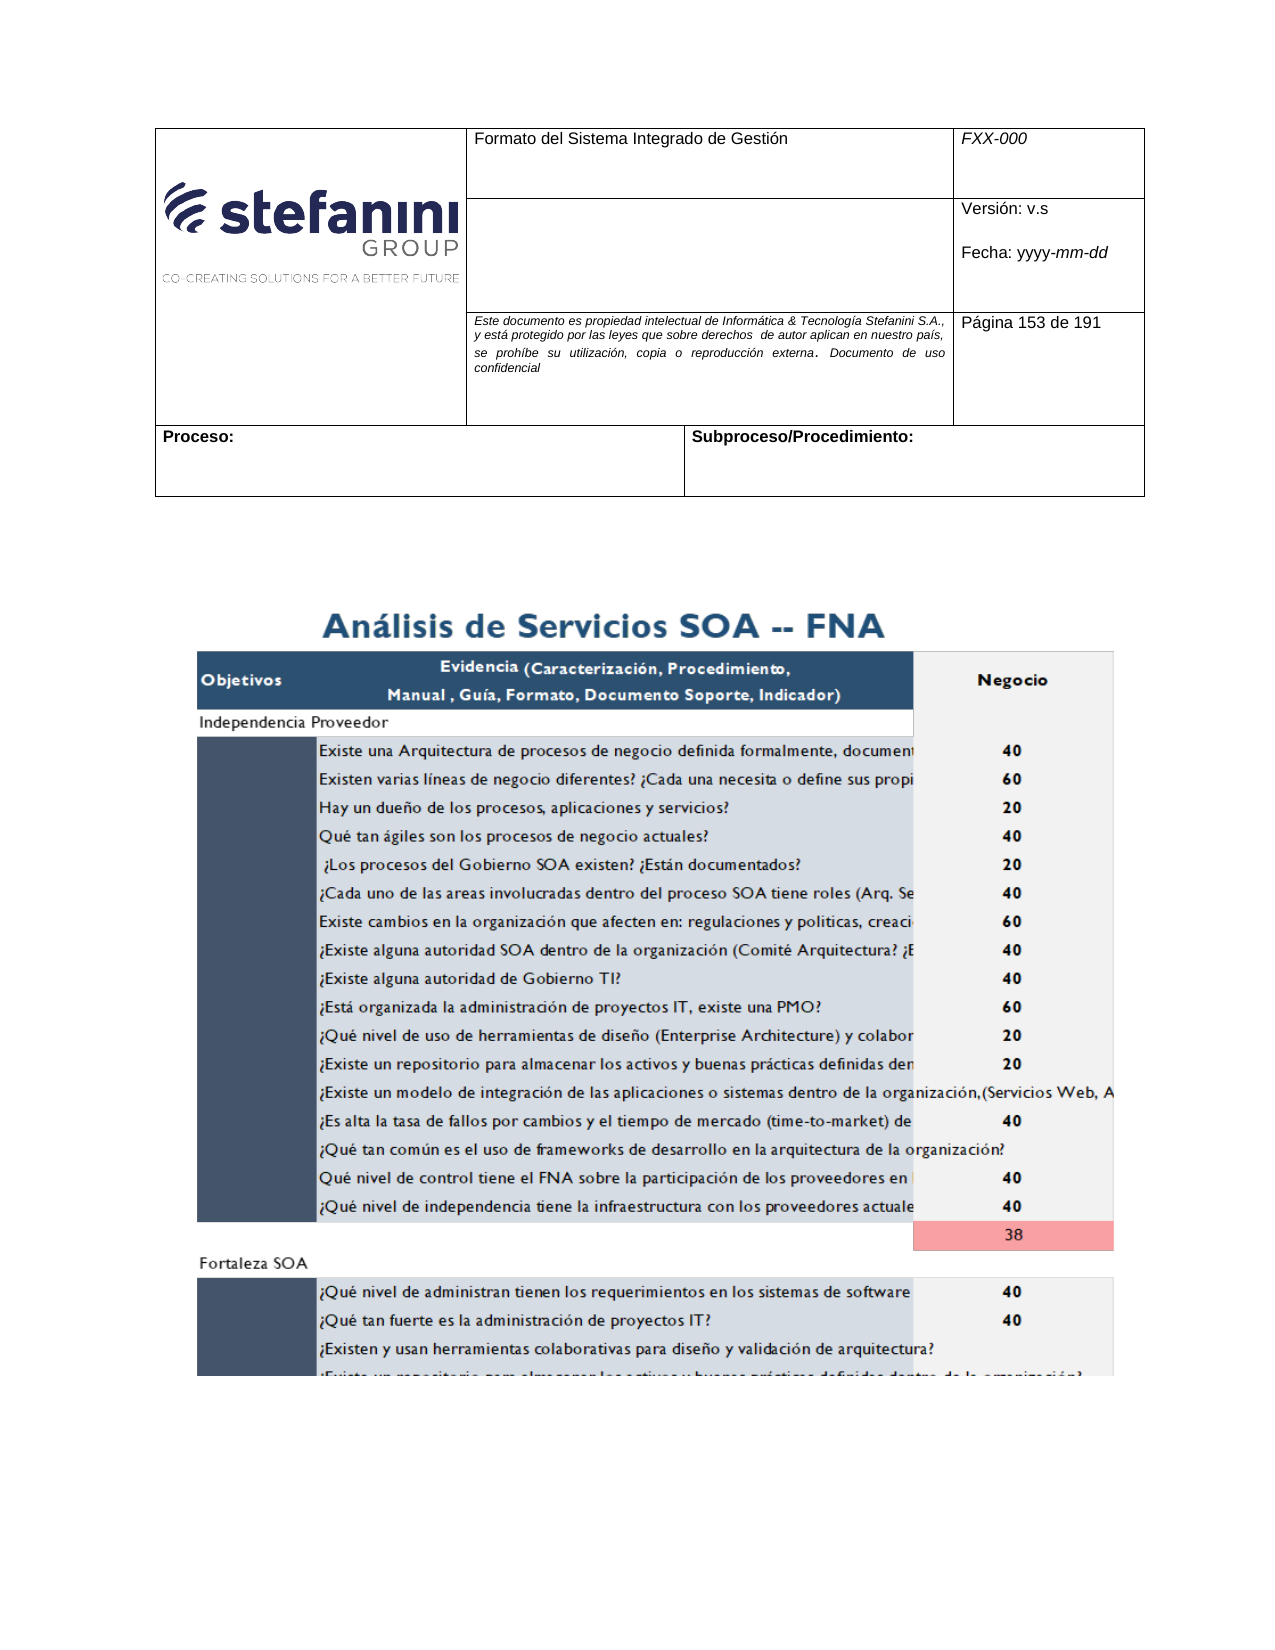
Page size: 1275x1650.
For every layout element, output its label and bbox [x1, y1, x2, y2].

picture [196, 599, 1115, 1376]
picture [162, 182, 460, 286]
